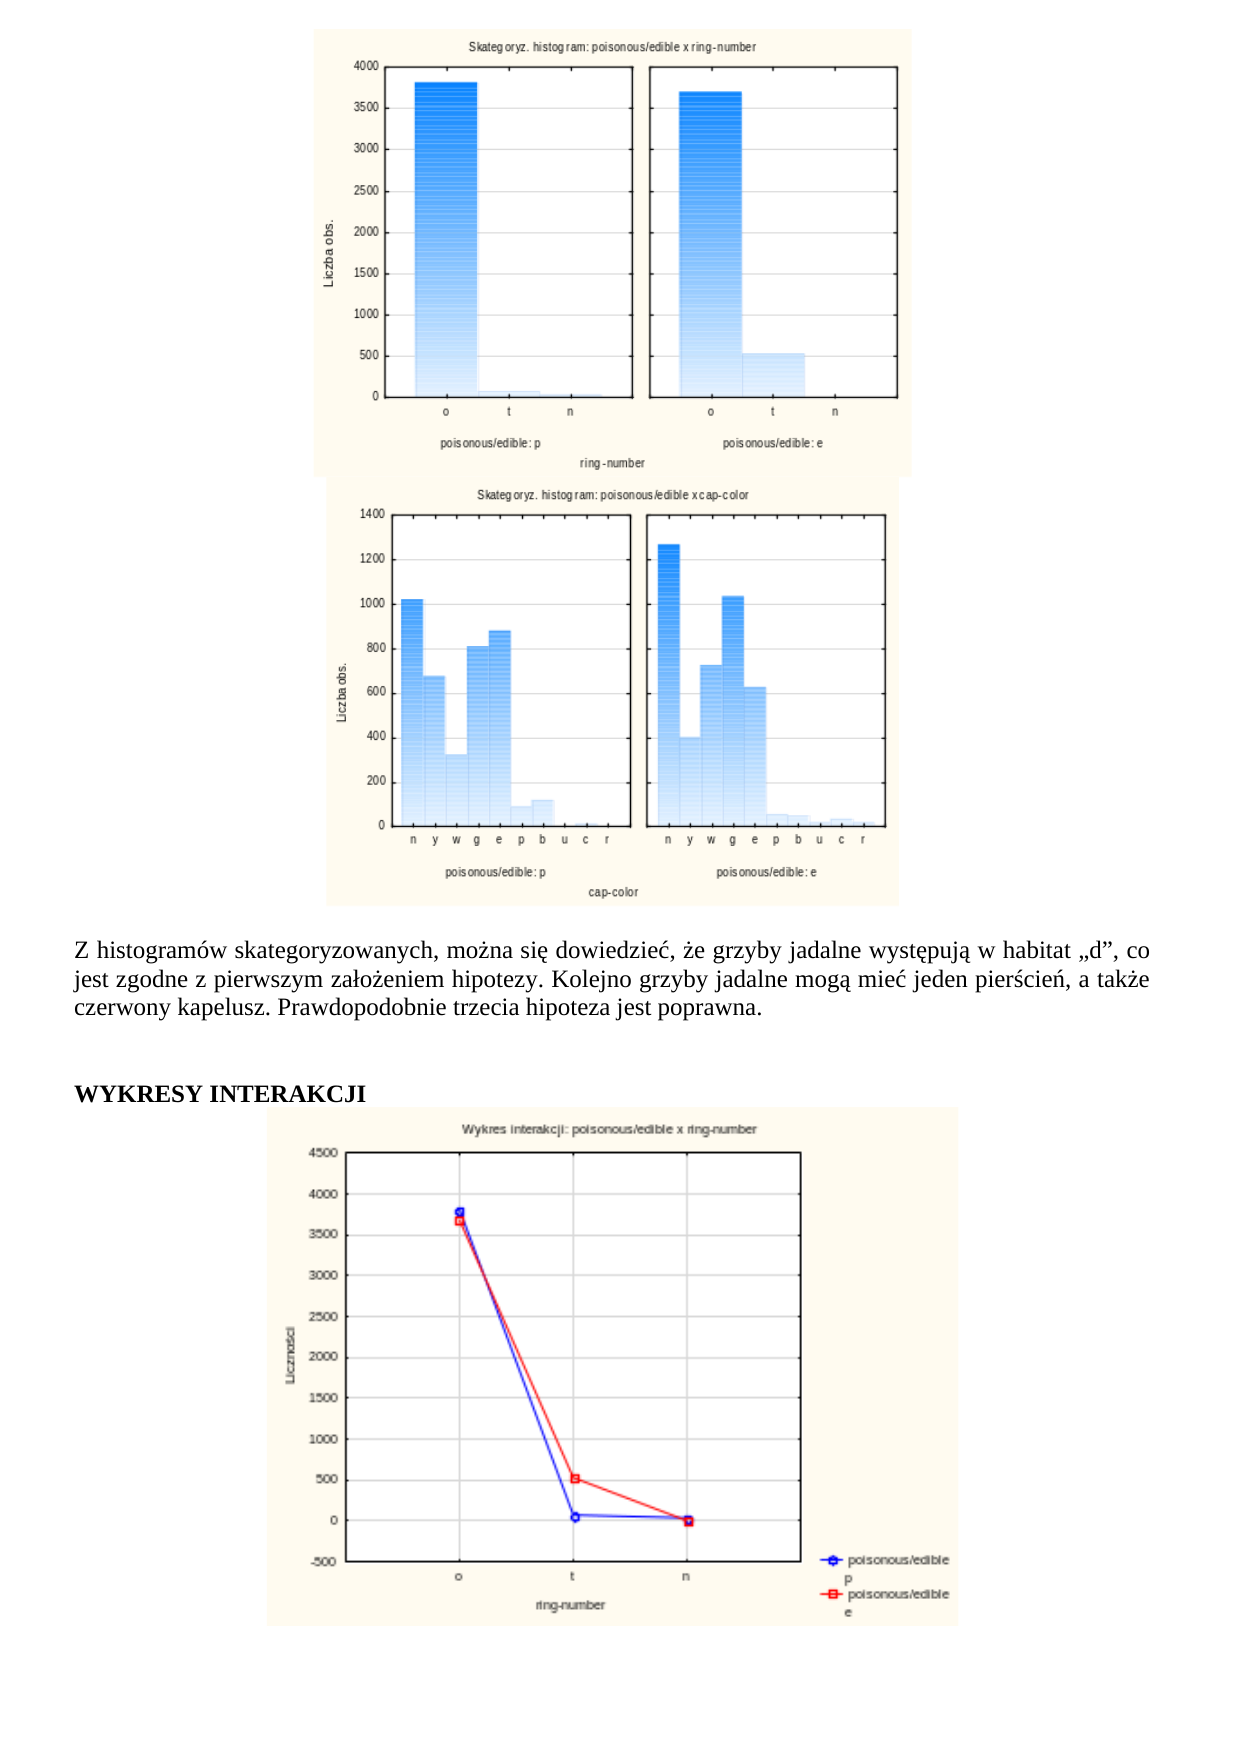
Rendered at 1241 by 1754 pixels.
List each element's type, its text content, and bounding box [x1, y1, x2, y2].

text WYKRESY INTERAKCJI [74, 1079, 1151, 1107]
text Z histogramów skategoryzowanych, można się dowiedzieć, że grzyby jadalne występują w habitat „d”, co jest zgodne z pierwszym założeniem hipotezy. Kolejno grzyby jadalne mogą mieć jeden pierścień, a także czerwony kapelusz. Prawdopodobnie trzecia hipoteza jest poprawna. [74, 935, 1151, 1021]
